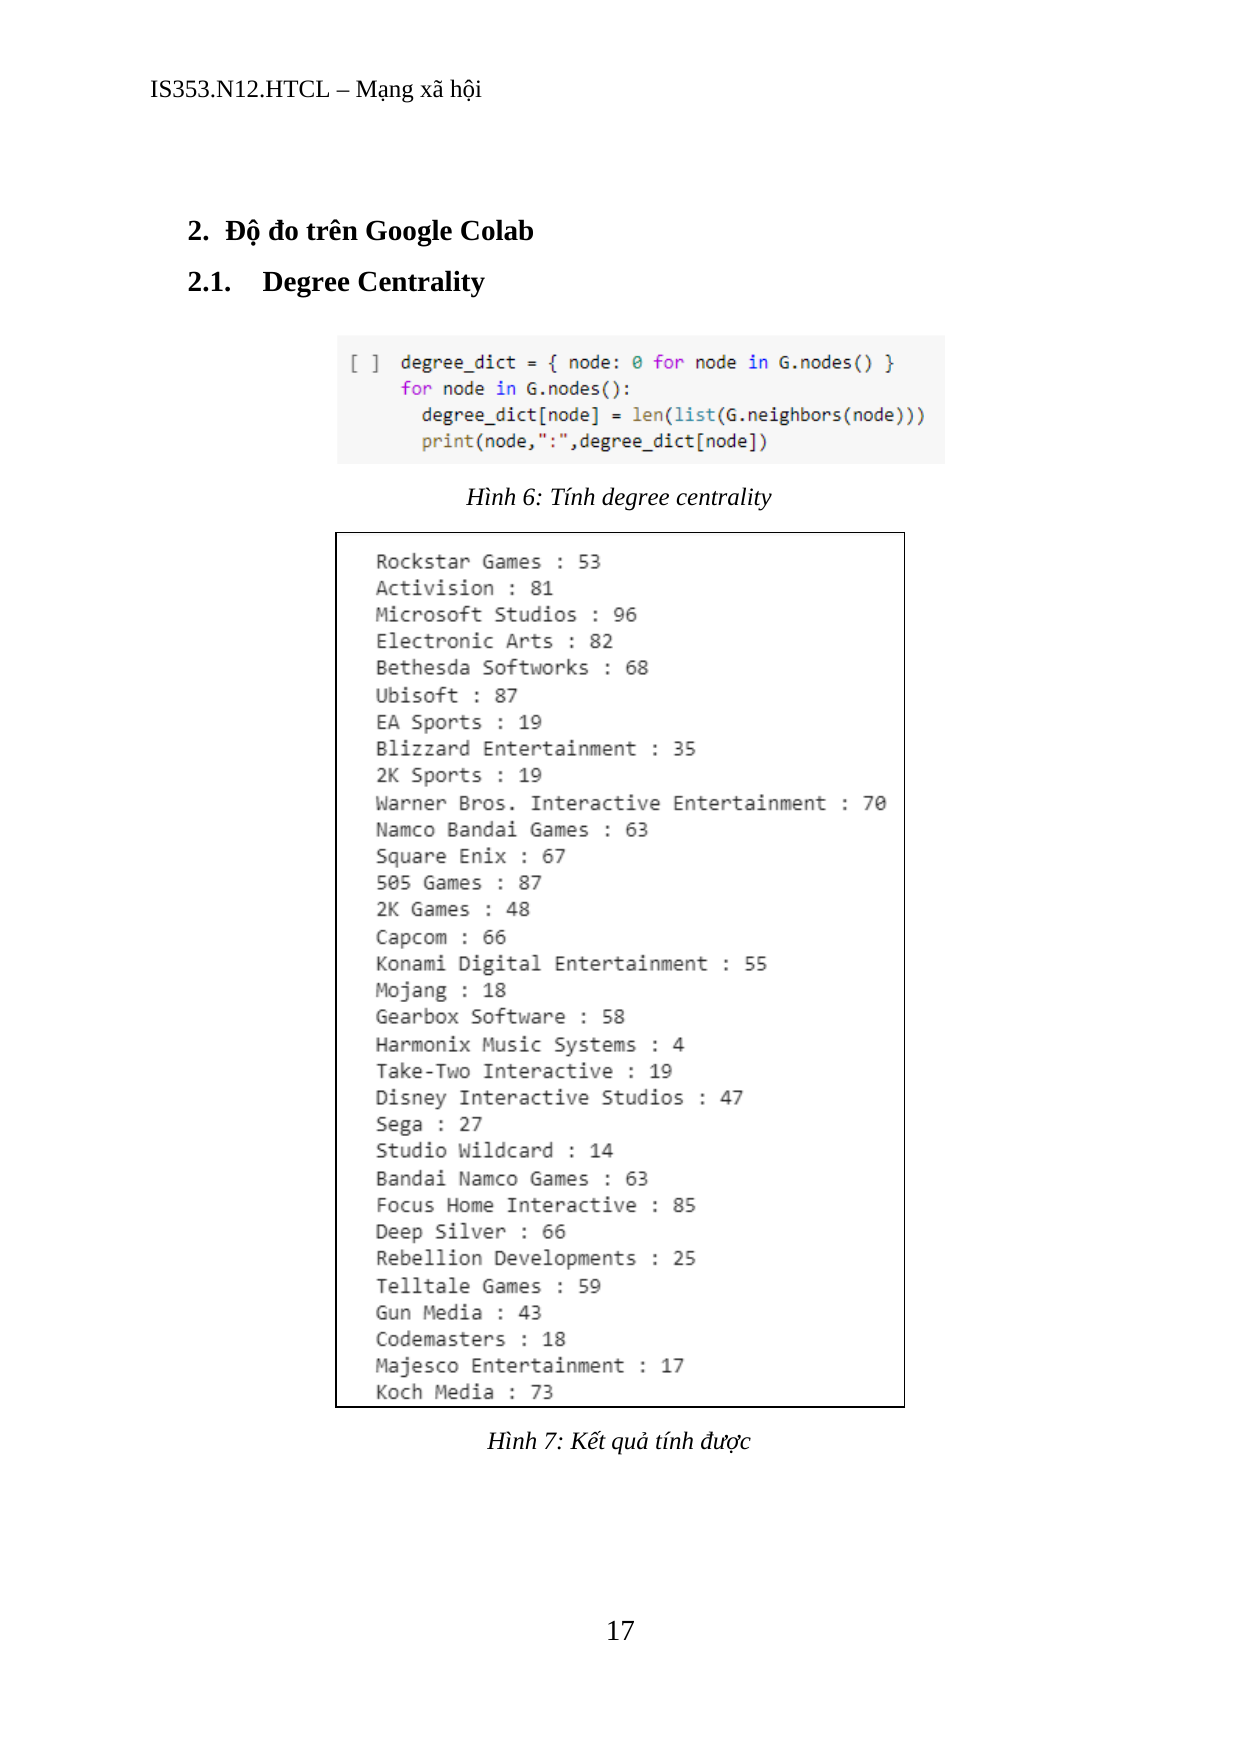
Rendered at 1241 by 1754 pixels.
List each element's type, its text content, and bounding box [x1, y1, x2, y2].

list Độ đo trên Google Colab [187, 213, 1090, 247]
picture [332, 330, 945, 464]
picture [337, 533, 904, 1406]
list Degree Centrality [187, 264, 1090, 297]
text Hình 7: Kết quả tính được [150, 1426, 1090, 1455]
text Hình 6: Tính degree centrality [150, 482, 1090, 511]
